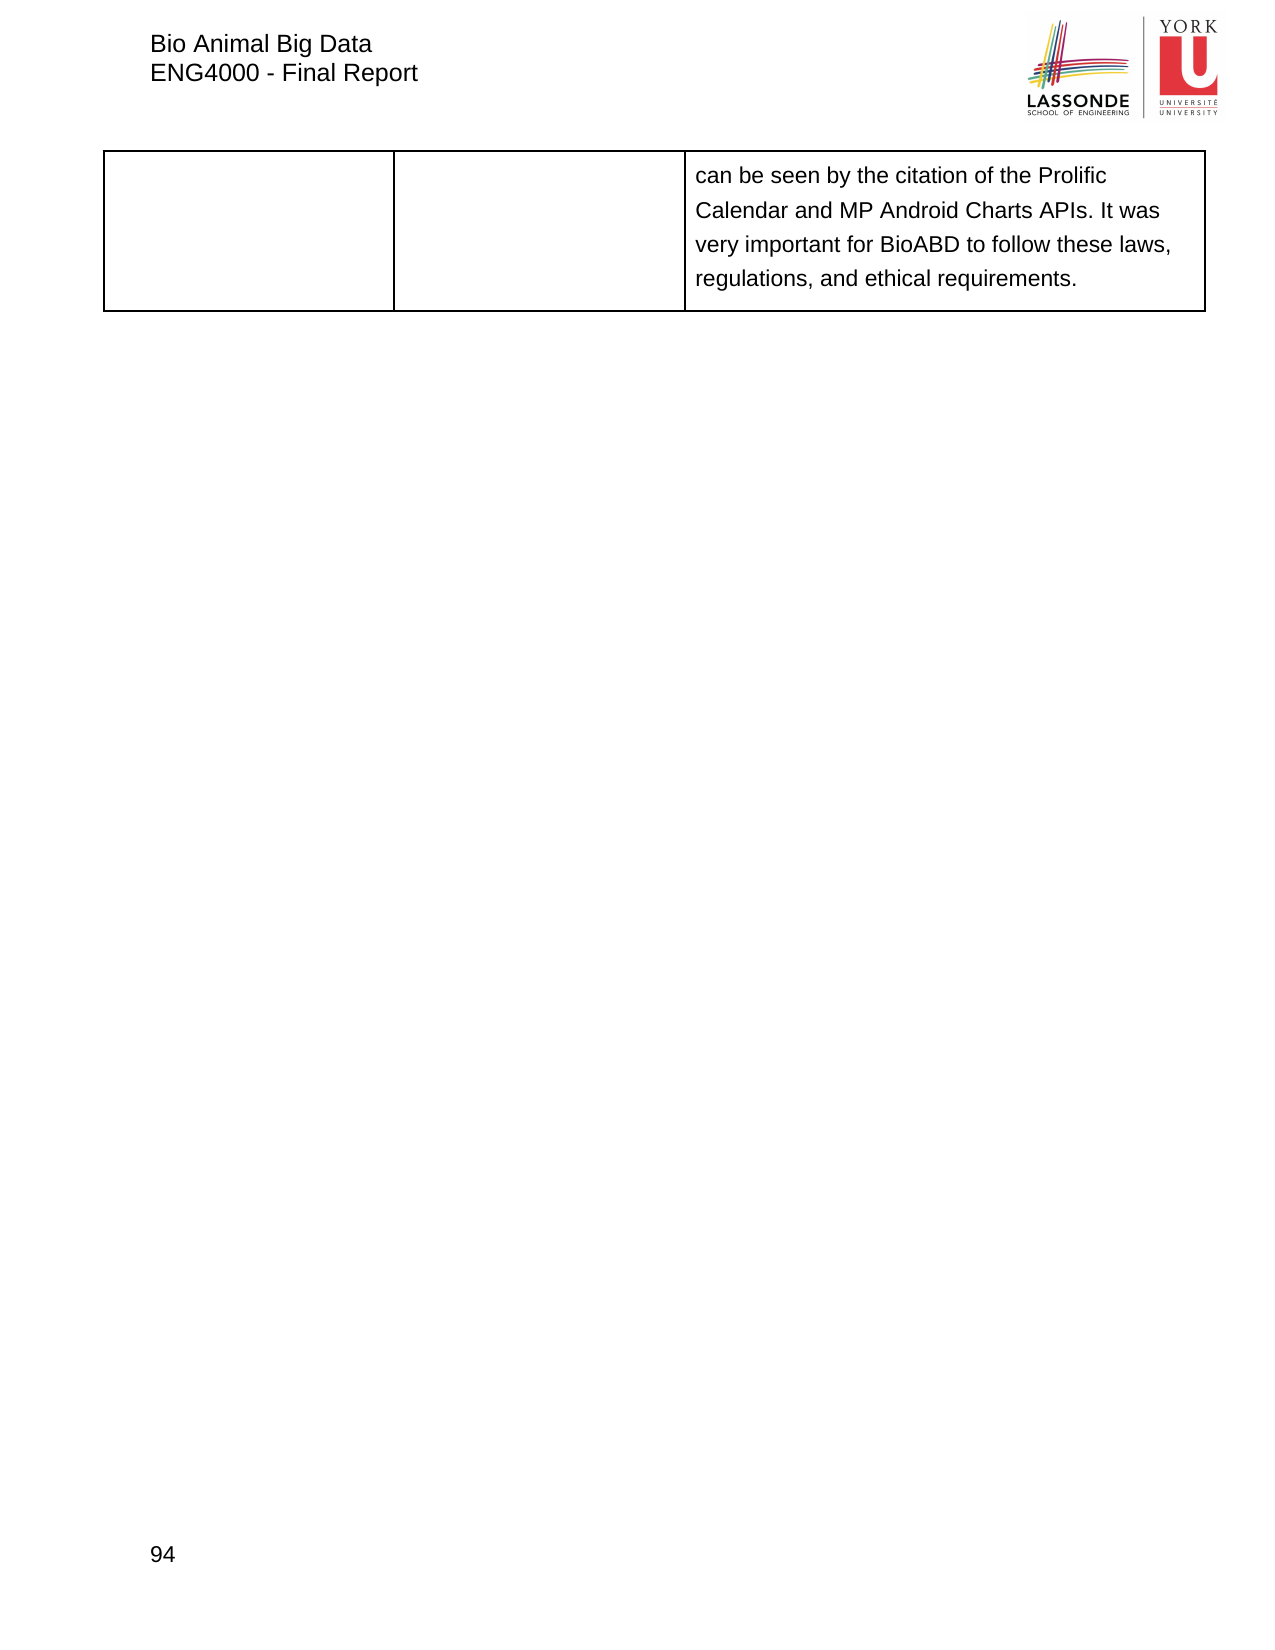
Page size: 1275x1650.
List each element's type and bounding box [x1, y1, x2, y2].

table_cell [686, 152, 1204, 309]
picture [1025, 12, 1228, 122]
table_cell [105, 152, 393, 309]
table_cell [395, 152, 684, 309]
